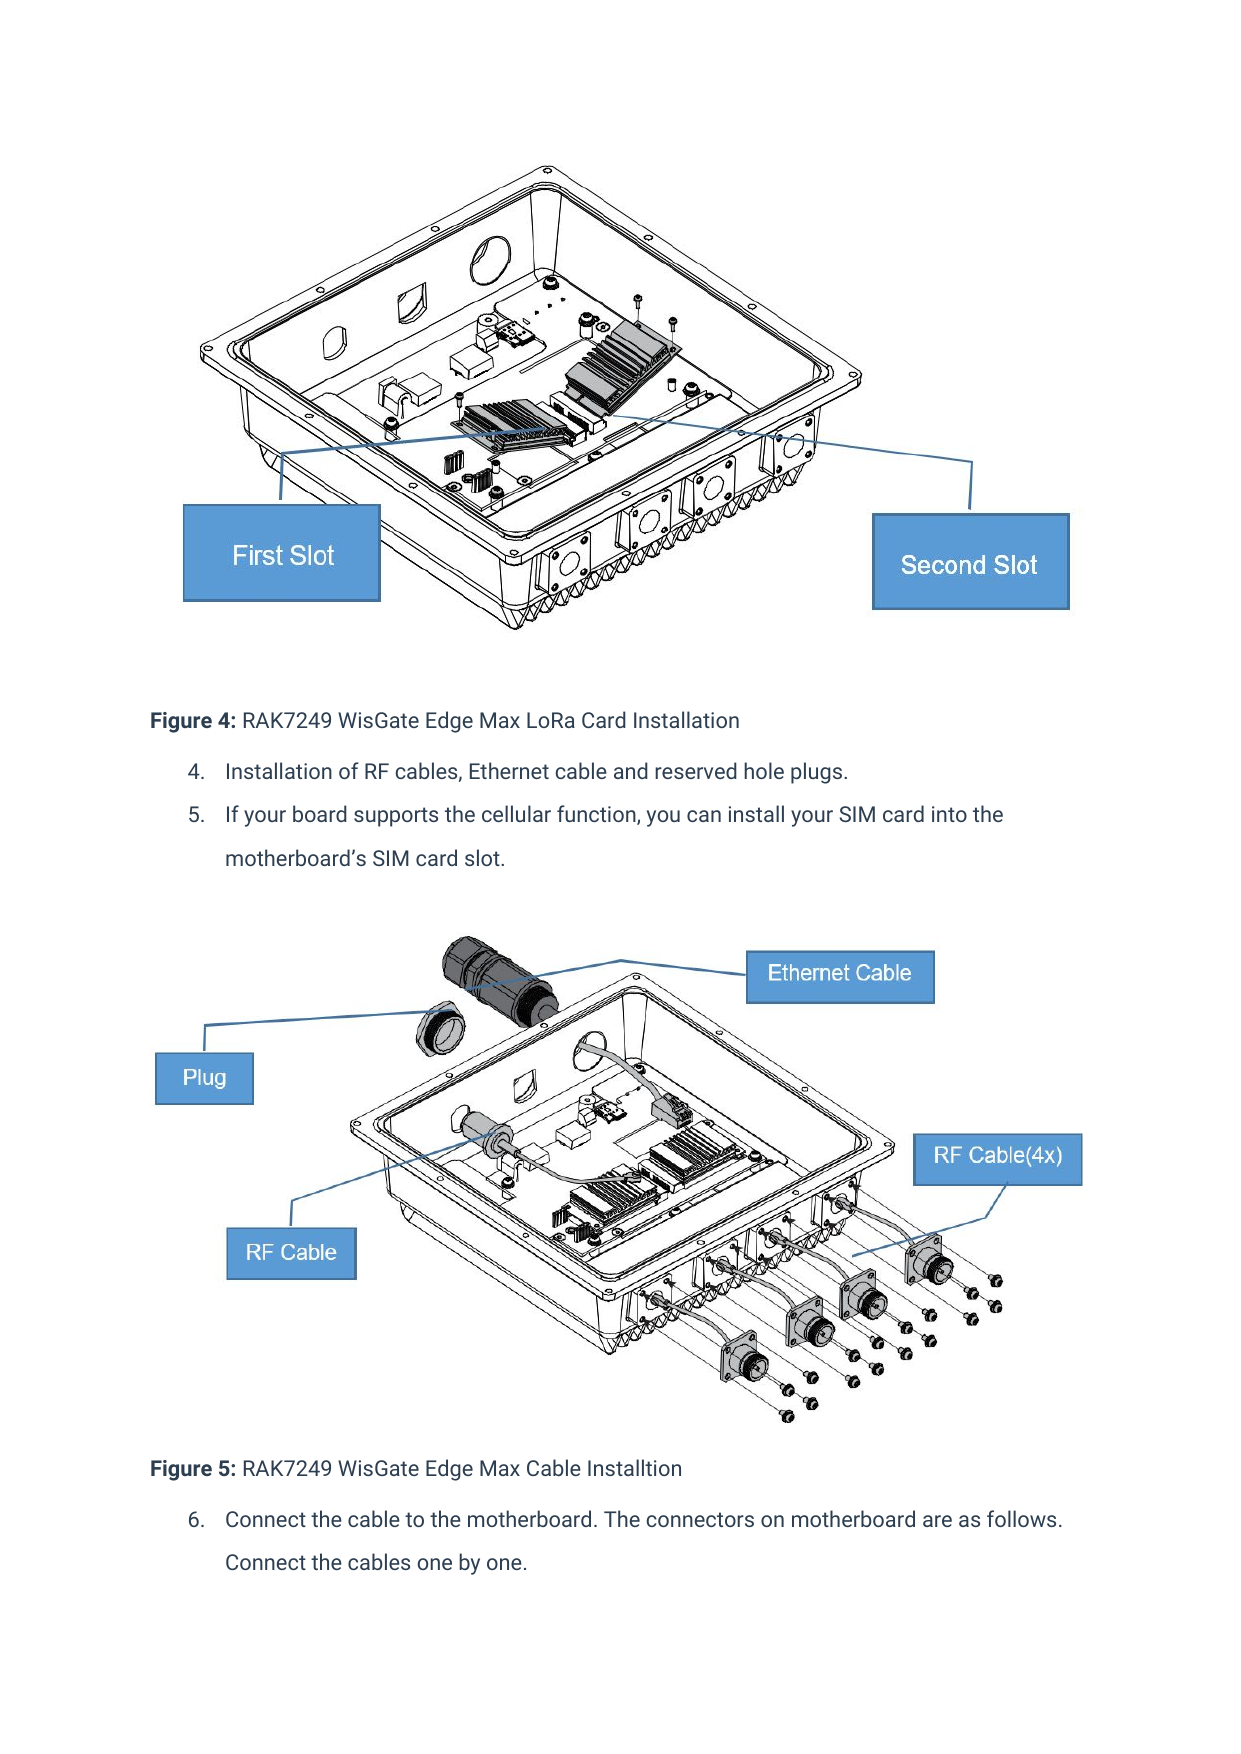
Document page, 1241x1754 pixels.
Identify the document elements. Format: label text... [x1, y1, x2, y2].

list Installation of RF cables, Ethernet cable and reserved hole plugs. [187, 759, 1090, 784]
list Connect the cable to the motherboard. The connectors on motherboard are as follows. Connect the cables one by one. [187, 1507, 1090, 1576]
list If your board supports the cellular function, you can install your SIM card into the motherboard’s SIM card slot. [187, 802, 1090, 872]
picture [150, 912, 1091, 1432]
text Figure 4: RAK7249 WisGate Edge Max LoRa Card Installation [150, 708, 1090, 734]
text Figure 5: RAK7249 WisGate Edge Max Cable Installtion [150, 1456, 1090, 1482]
picture [150, 150, 1091, 684]
